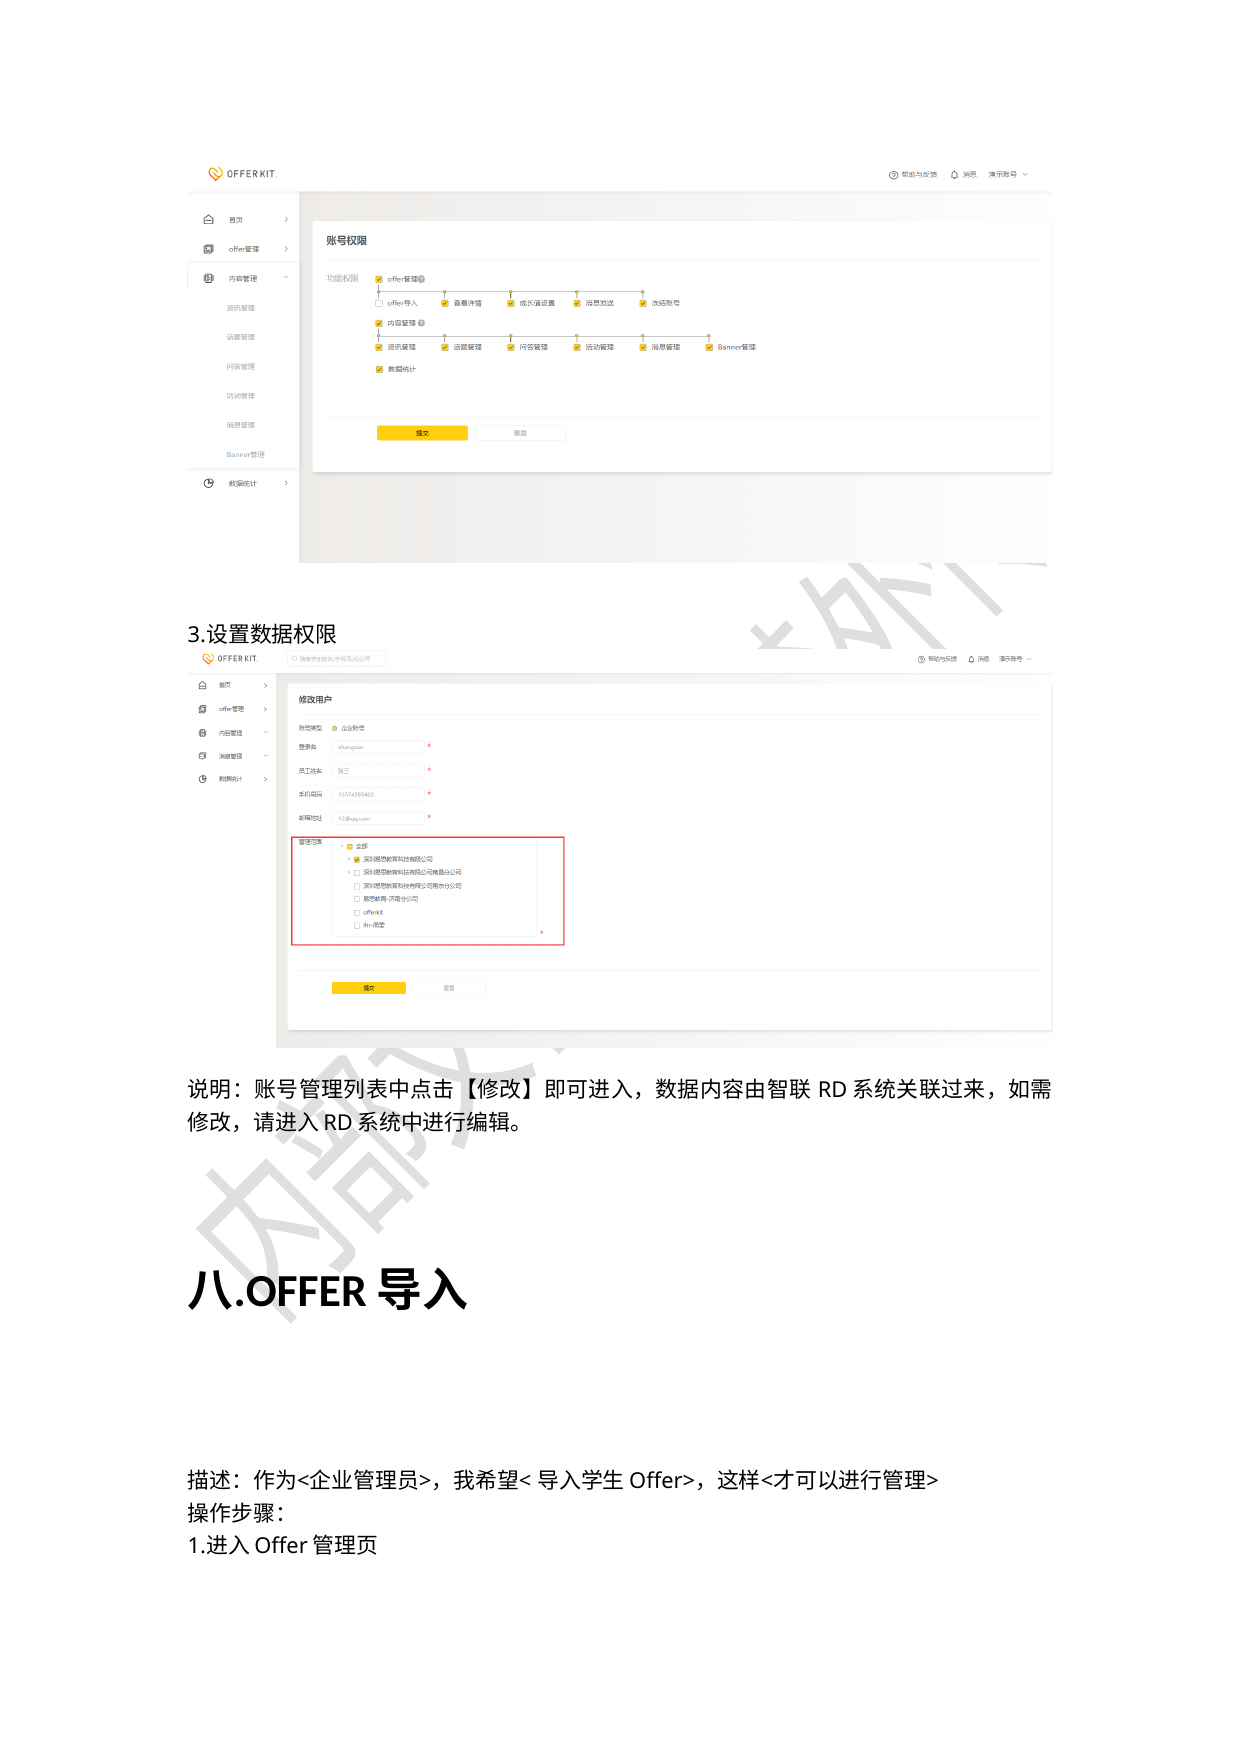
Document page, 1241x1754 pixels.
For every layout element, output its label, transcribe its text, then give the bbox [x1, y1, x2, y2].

picture [187, 649, 1053, 1048]
text 1.进入Offer管理页 [187, 1528, 1053, 1560]
text 3.设置数据权限 [187, 617, 1053, 649]
subtitle 八.OFFER导入 [187, 1237, 1053, 1335]
text 说明：账号管理列表中点击【修改】即可进入，数据内容由智联RD系统关联过来，如需修改，请进入RD系统中进行编辑。 [187, 1072, 1053, 1137]
text 描述：作为<企业管理员>，我希望< 导入学生Offer>，这样<才可以进行管理> [187, 1463, 1053, 1495]
text 操作步骤： [187, 1495, 1053, 1528]
picture [187, 162, 1053, 563]
